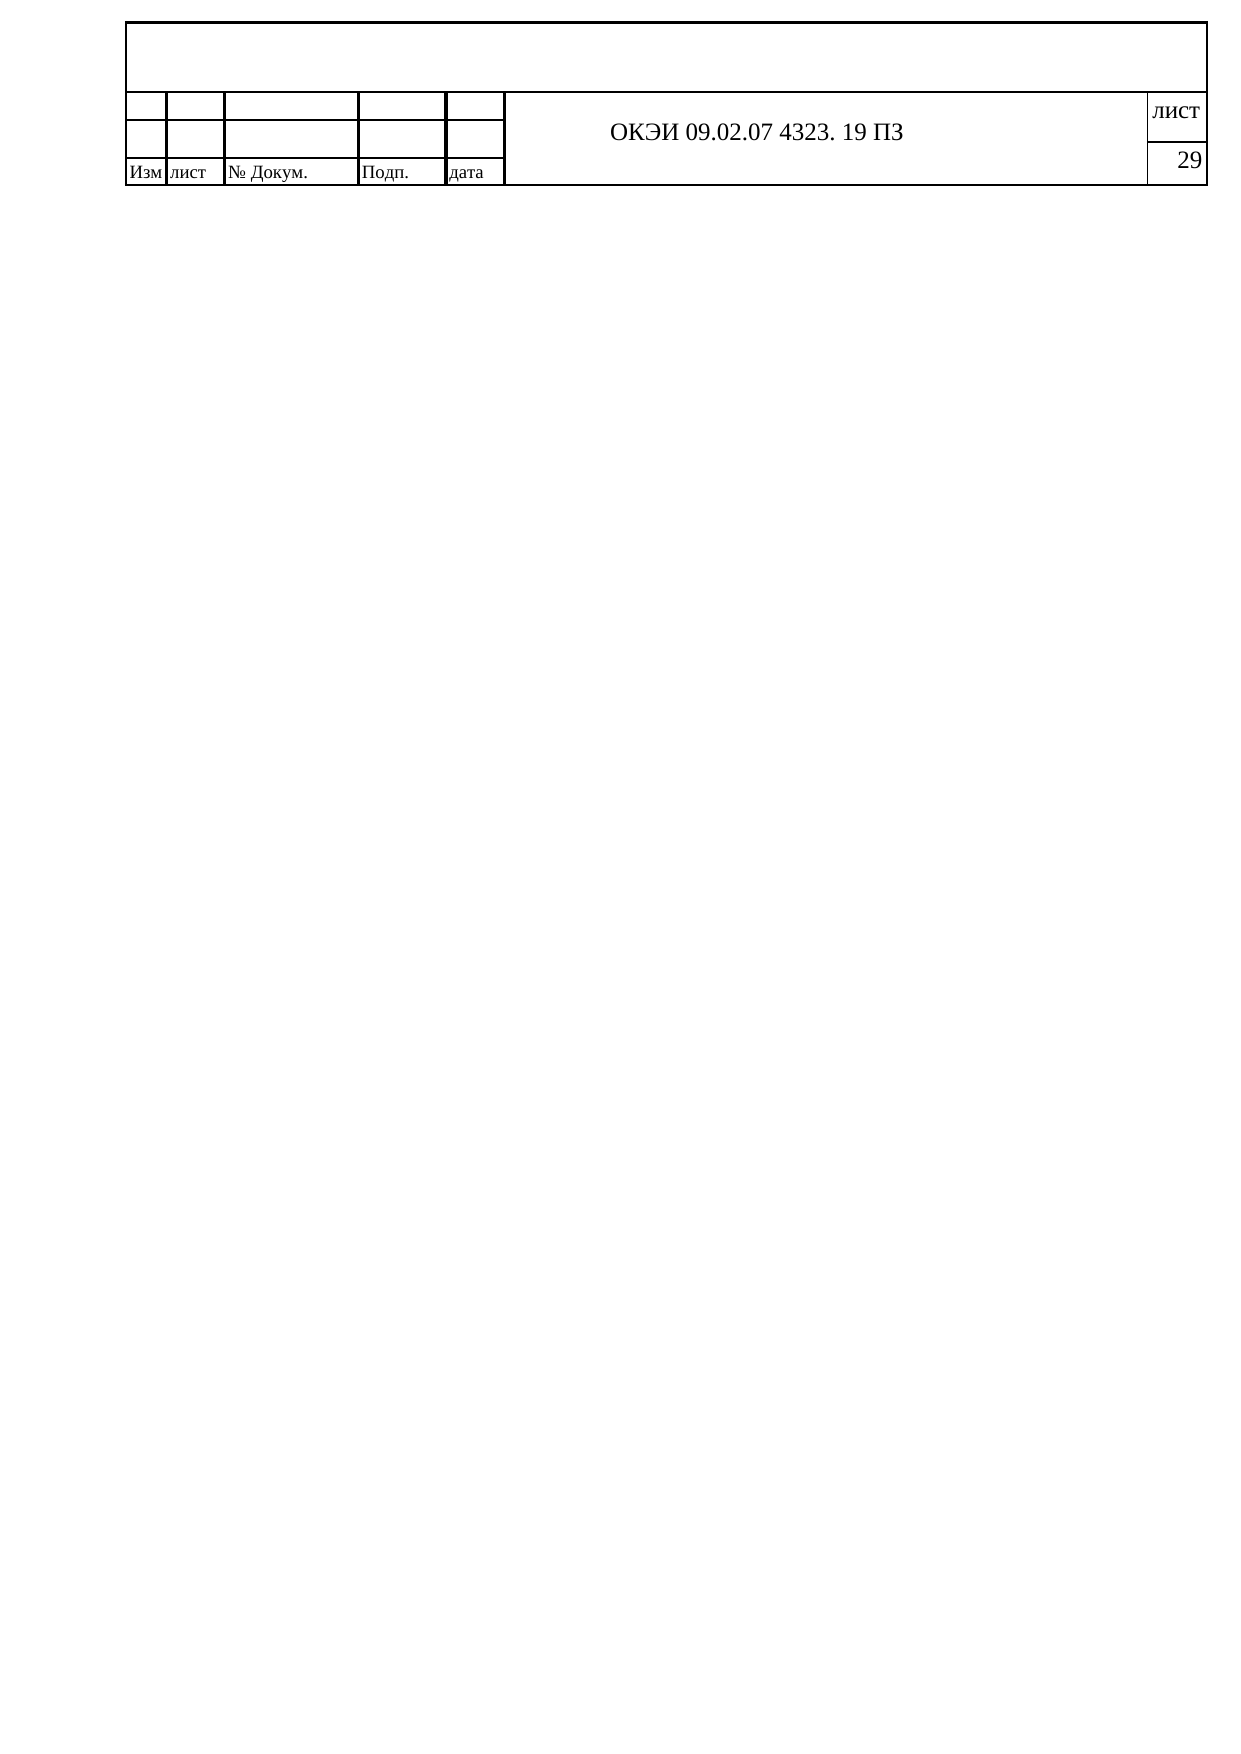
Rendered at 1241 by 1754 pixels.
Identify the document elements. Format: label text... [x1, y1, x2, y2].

table_cell Изм [127, 159, 165, 184]
table_cell [168, 93, 223, 119]
table_cell [360, 121, 444, 157]
table_cell Подп. [360, 159, 444, 184]
table_cell [168, 121, 223, 157]
table_cell [360, 93, 444, 119]
table_cell 29 [1148, 143, 1206, 184]
table_cell [448, 93, 503, 119]
table_cell лист [168, 159, 223, 184]
table_cell [127, 93, 165, 119]
table_cell ОКЭИ 09.02.07 4323. 19 ПЗ [506, 93, 1147, 184]
table_cell дата [448, 159, 503, 184]
table_cell № Докум. [226, 159, 357, 184]
table_cell [226, 121, 357, 157]
table_cell [226, 93, 357, 119]
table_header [127, 24, 1206, 91]
table_cell лист [1148, 93, 1206, 141]
table_cell [448, 121, 503, 157]
table_cell [127, 121, 165, 157]
